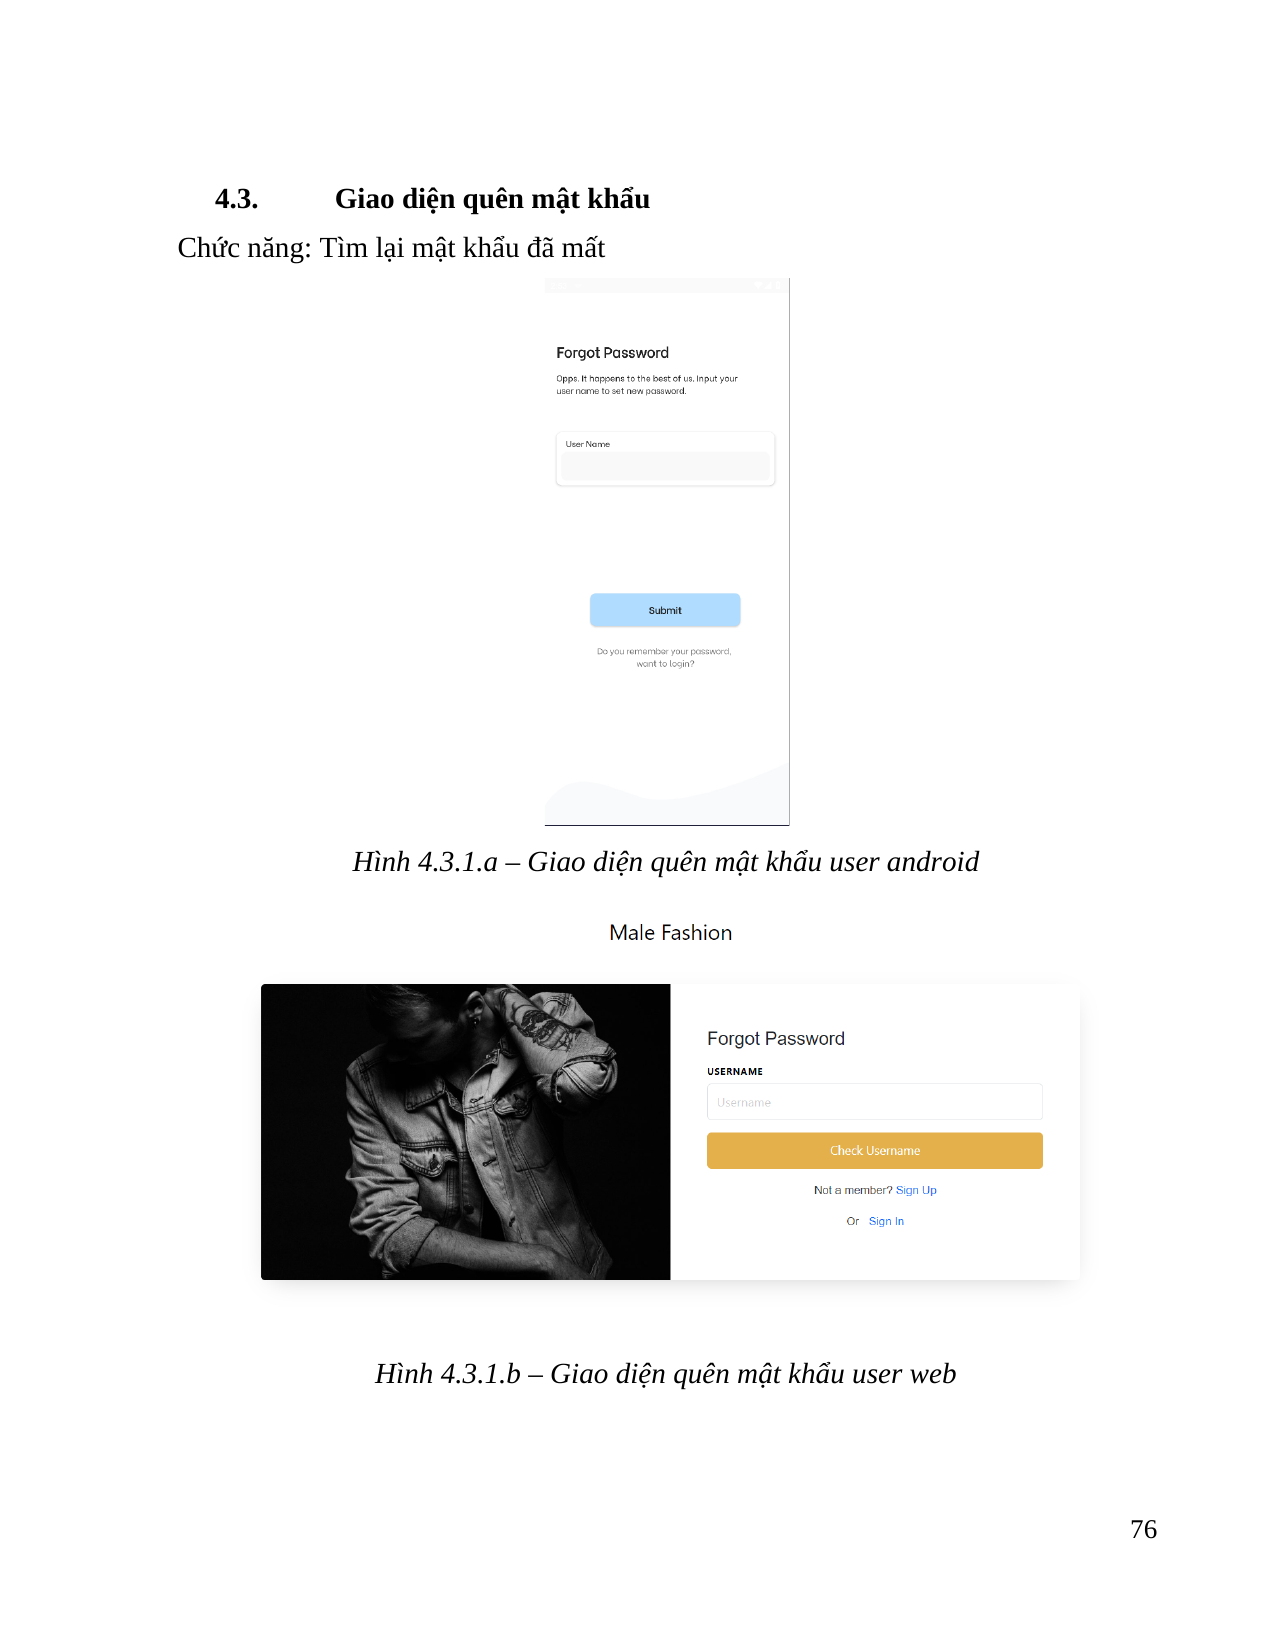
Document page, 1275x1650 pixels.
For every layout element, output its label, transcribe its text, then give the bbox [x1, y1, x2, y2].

text Hình 4.3.1.b – Giao diện quên mật khẩu user web [177, 1356, 1157, 1390]
picture [544, 278, 790, 826]
subtitle 4.3. Giao diện quên mật khẩu [215, 181, 1157, 215]
picture [221, 897, 1113, 1338]
text Chức năng: Tìm lại mật khẩu đã mất [177, 230, 1157, 263]
text Hình 4.3.1.a – Giao diện quên mật khẩu user android [177, 844, 1157, 878]
